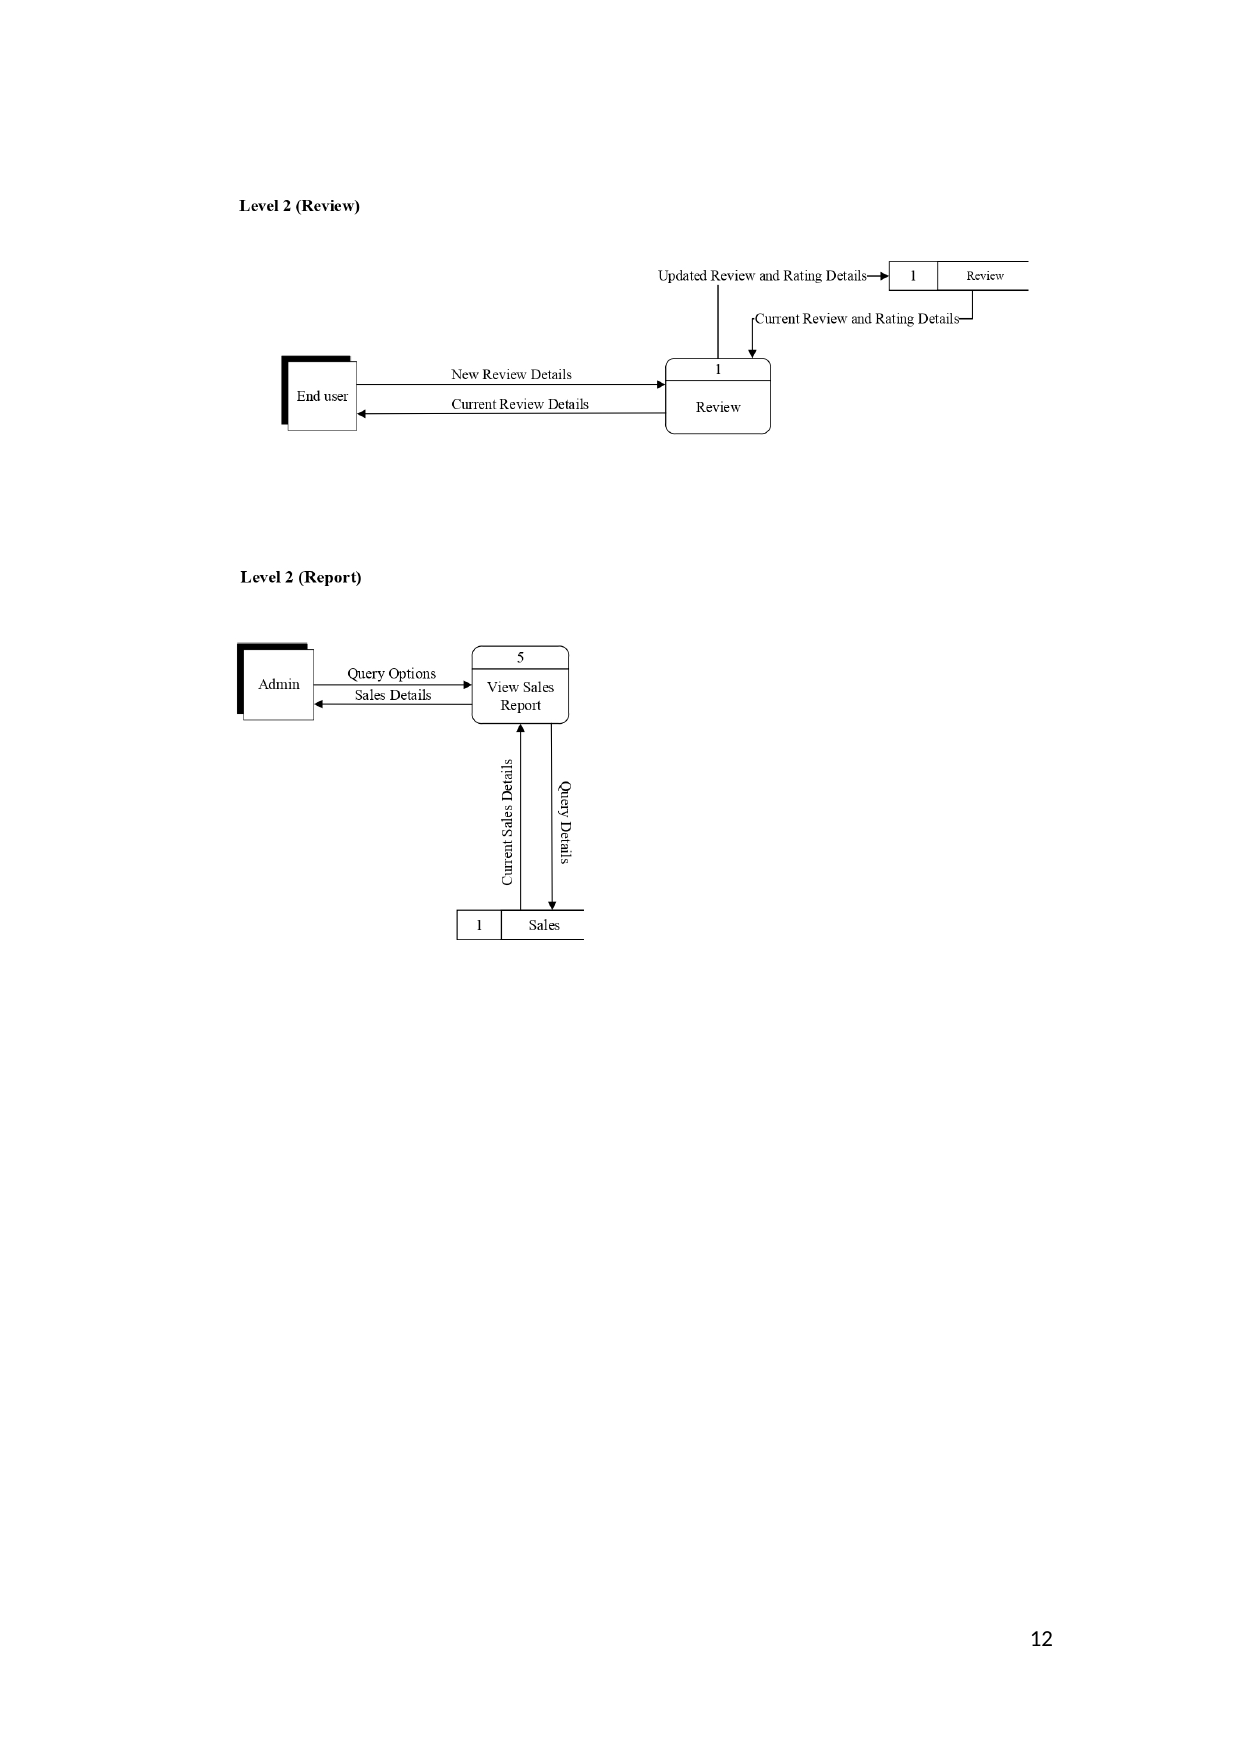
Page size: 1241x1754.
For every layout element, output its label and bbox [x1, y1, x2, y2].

picture [187, 150, 1052, 463]
picture [187, 549, 1046, 974]
